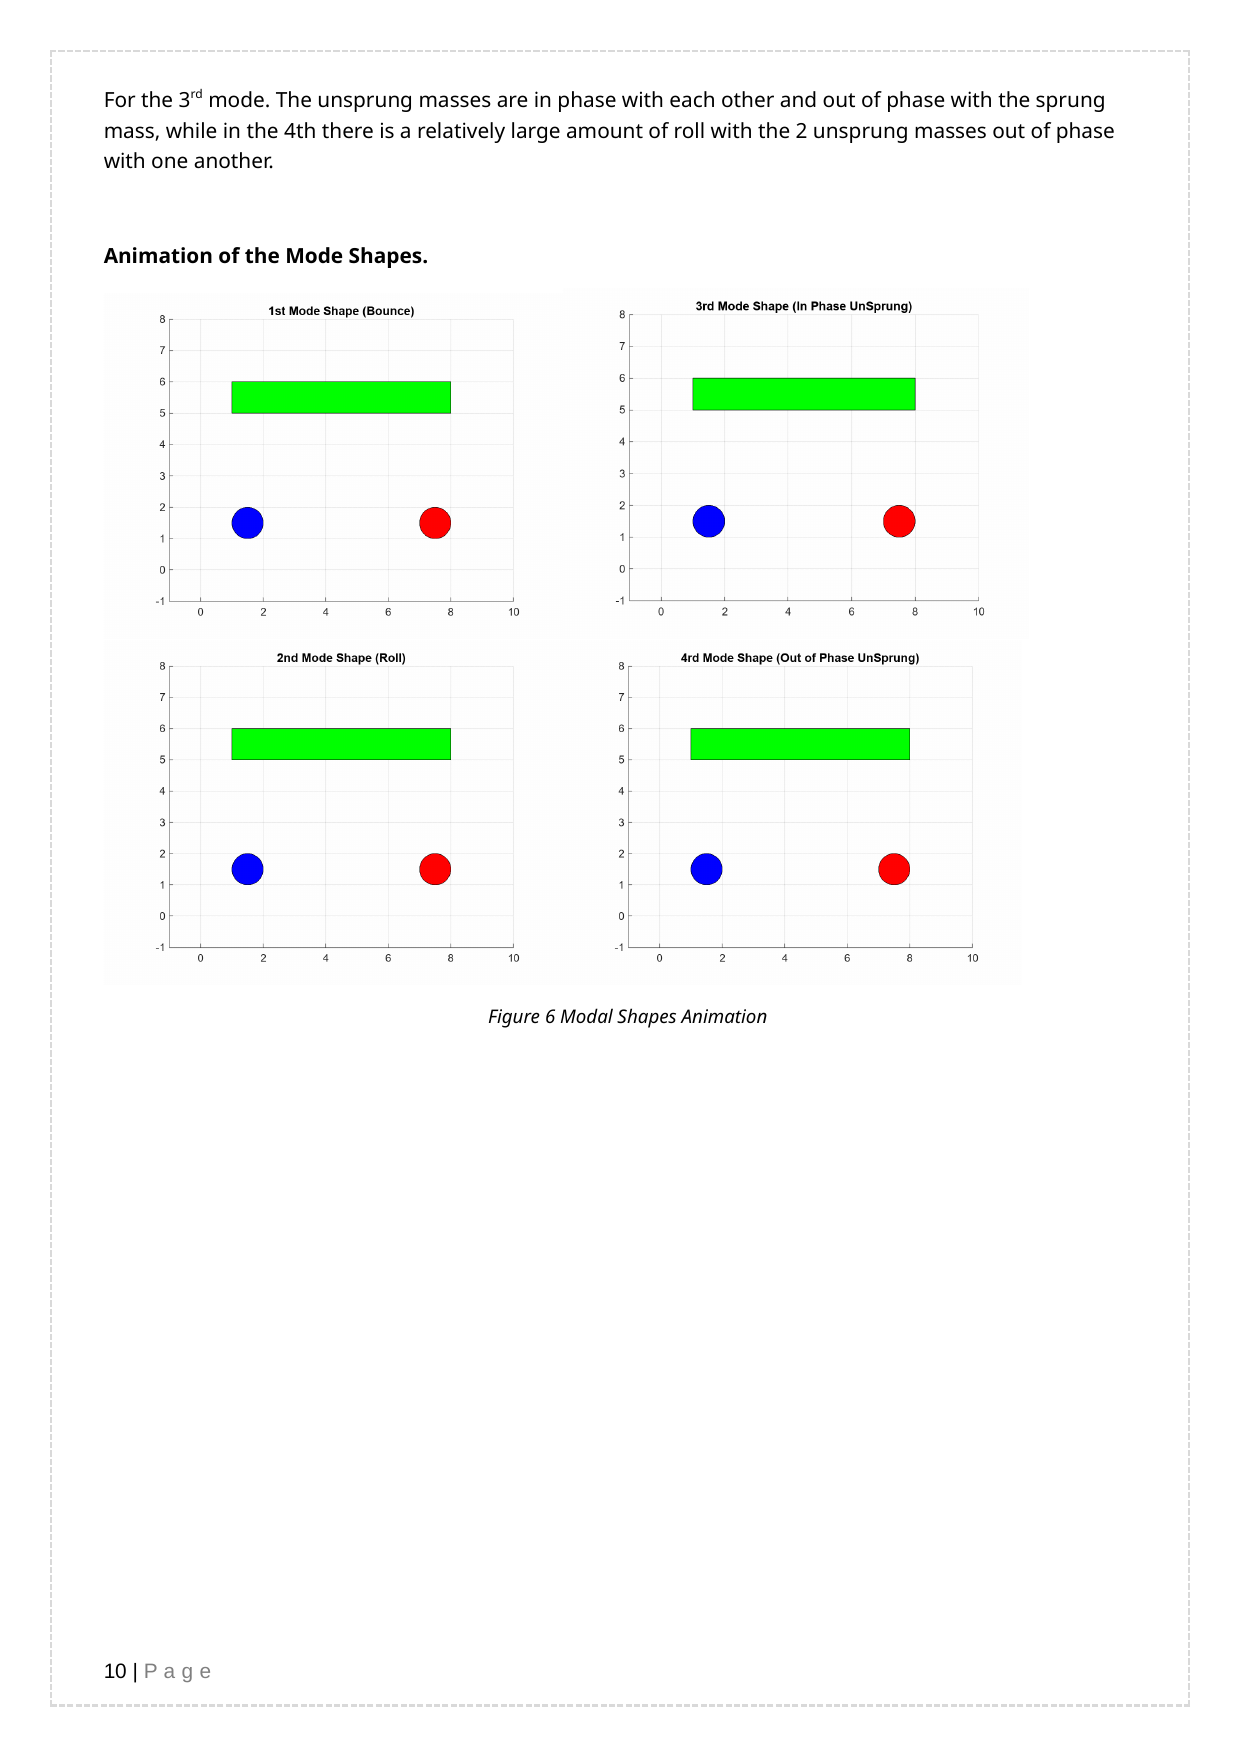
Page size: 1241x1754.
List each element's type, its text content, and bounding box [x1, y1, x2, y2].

text Figure 6 Modal Shapes Animation [103, 1004, 1152, 1029]
text Animation of the Mode Shapes. [103, 241, 1152, 270]
picture [103, 640, 1022, 985]
text For the 3rd mode. The unsprung masses are in phase with each other and out of phase with the sprung mass, while in the 4th there is a relatively large amount of roll with the 2 unsprung masses out of phase with one another. [103, 85, 1152, 175]
picture [103, 288, 1029, 639]
